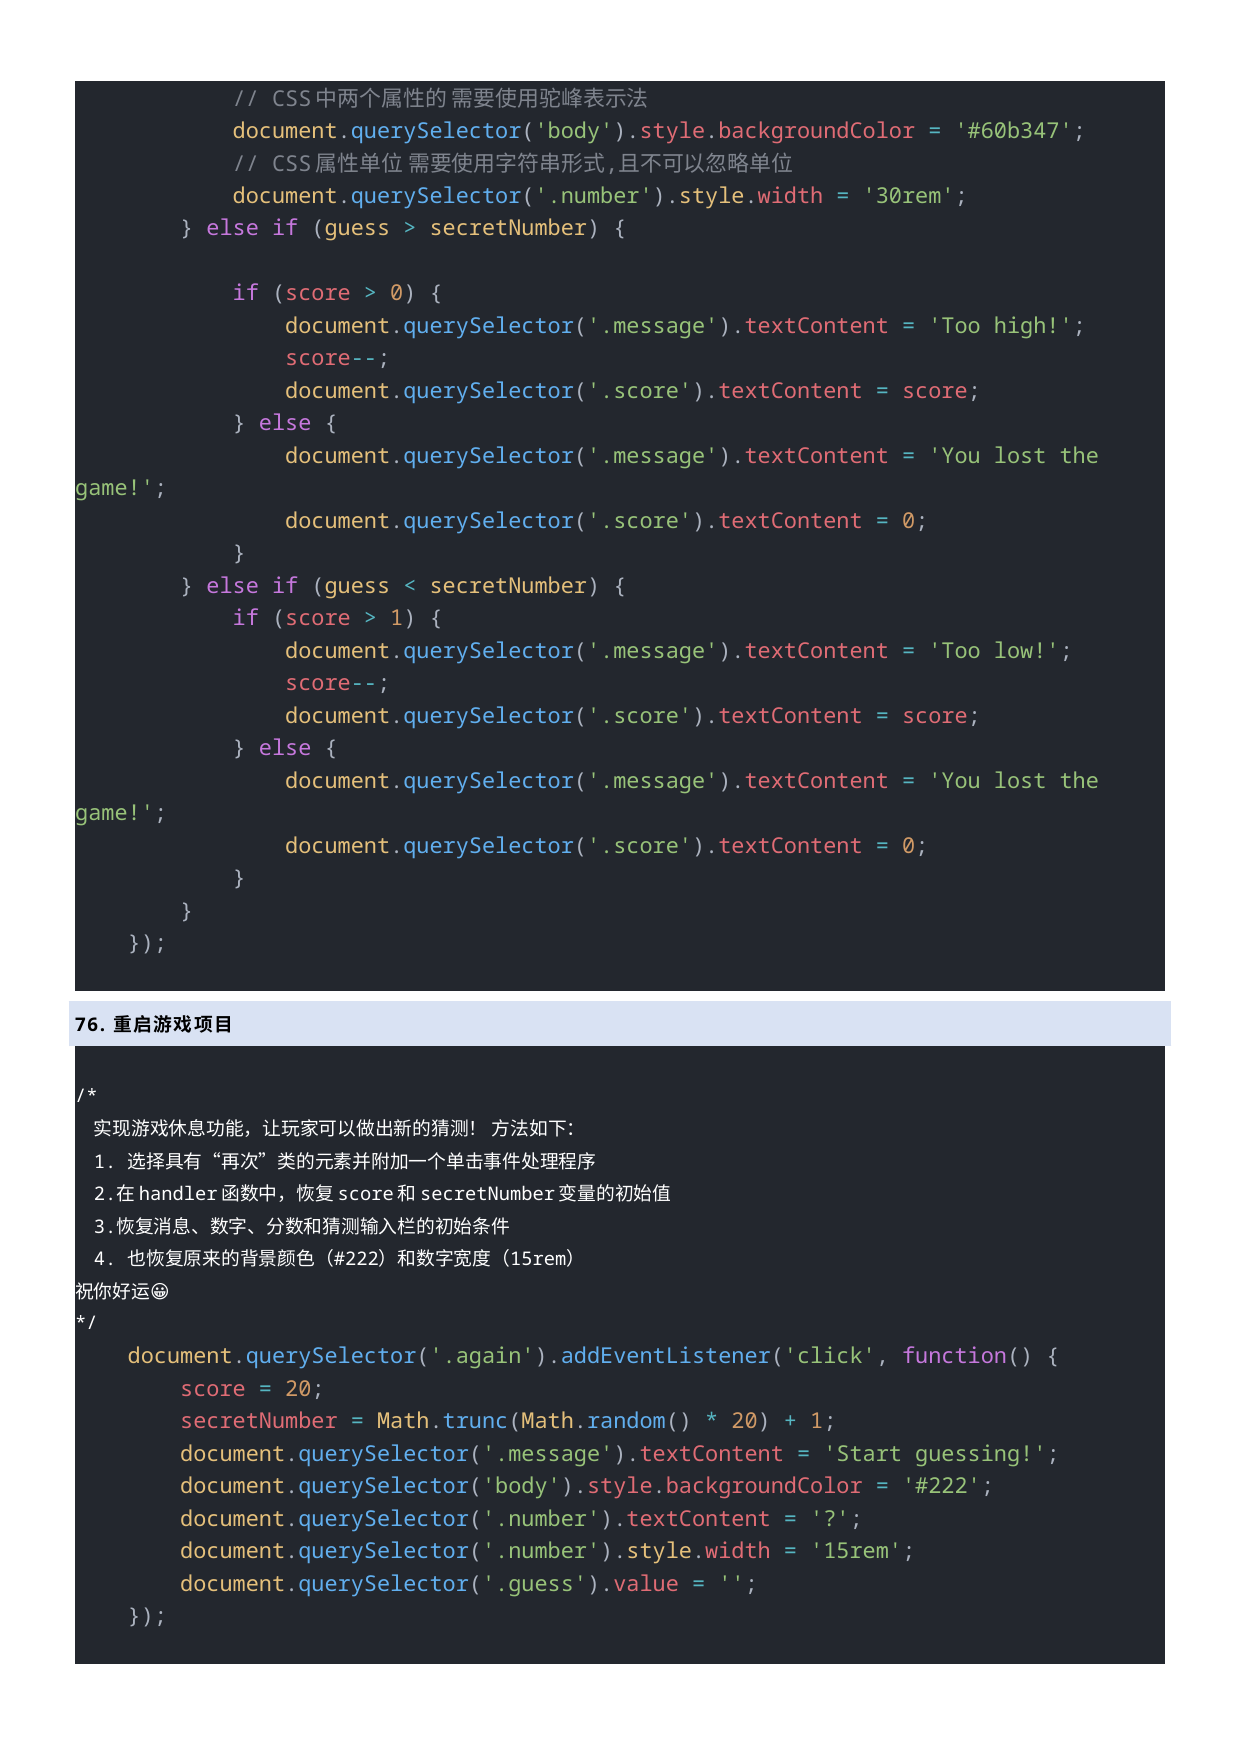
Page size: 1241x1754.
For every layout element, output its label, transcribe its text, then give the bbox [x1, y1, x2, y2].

text } else { [75, 731, 1165, 763]
text } [75, 536, 1165, 568]
text document.querySelector('.score').textContent = 0; [75, 503, 1165, 536]
text secretNumber = Math.trunc(Math.random() * 20) + 1; [75, 1404, 1165, 1436]
text document.querySelector('.message').textContent = 'You lost the game!'; [75, 763, 1165, 828]
text if (score > 0) { [75, 276, 1165, 308]
text document.querySelector('.number').style.width = '15rem'; [75, 1534, 1165, 1566]
text document.querySelector('.message').textContent = 'Too high!'; [75, 308, 1165, 341]
text score = 20; [75, 1371, 1165, 1404]
text /* [75, 1079, 1165, 1111]
text document.querySelector('.message').textContent = 'Start guessing!'; [75, 1436, 1165, 1469]
text 实现游戏休息功能，让玩家可以做出新的猜测！ 方法如下： [75, 1111, 1165, 1144]
text 4. 也恢复原来的背景颜色（#222）和数字宽度（15rem） [75, 1241, 1165, 1274]
text document.querySelector('.score').textContent = score; [75, 698, 1165, 731]
text if (score > 1) { [75, 601, 1165, 633]
text } else if (guess > secretNumber) { [75, 211, 1165, 243]
text } else { [75, 406, 1165, 438]
text document.querySelector('.message').textContent = 'Too low!'; [75, 633, 1165, 666]
text document.querySelector('.score').textContent = 0; [75, 828, 1165, 861]
text score--; [75, 341, 1165, 373]
text document.querySelector('.number').style.width = '30rem'; [75, 178, 1165, 211]
text 祝你好运😀 [75, 1274, 1165, 1306]
text 3.恢复消息、数字、分数和猜测输入栏的初始条件 [75, 1209, 1165, 1241]
subtitle 76. 重启游戏项目 [75, 1008, 1165, 1040]
text document.querySelector('.again').addEventListener('click', function() { [75, 1339, 1165, 1371]
text document.querySelector('.guess').value = ''; [75, 1566, 1165, 1599]
text document.querySelector('.message').textContent = 'You lost the game!'; [75, 438, 1165, 503]
text }); [75, 926, 1165, 958]
text } [75, 861, 1165, 893]
text }); [75, 1599, 1165, 1631]
text } else if (guess < secretNumber) { [75, 568, 1165, 601]
text document.querySelector('body').style.backgroundColor = '#222'; [75, 1469, 1165, 1501]
text // CSS中两个属性的 需要使用驼峰表示法 [75, 81, 1165, 113]
text } [75, 893, 1165, 926]
text document.querySelector('.score').textContent = score; [75, 373, 1165, 406]
text // CSS属性单位 需要使用字符串形式,且不可以忽略单位 [75, 146, 1165, 178]
text 2.在handler函数中，恢复score和secretNumber变量的初始值 [75, 1176, 1165, 1209]
text score--; [75, 666, 1165, 698]
text 1. 选择具有“再次”类的元素并附加一个单击事件处理程序 [75, 1144, 1165, 1176]
text document.querySelector('.number').textContent = '?'; [75, 1501, 1165, 1534]
text document.querySelector('body').style.backgroundColor = '#60b347'; [75, 113, 1165, 146]
text */ [75, 1306, 1165, 1339]
